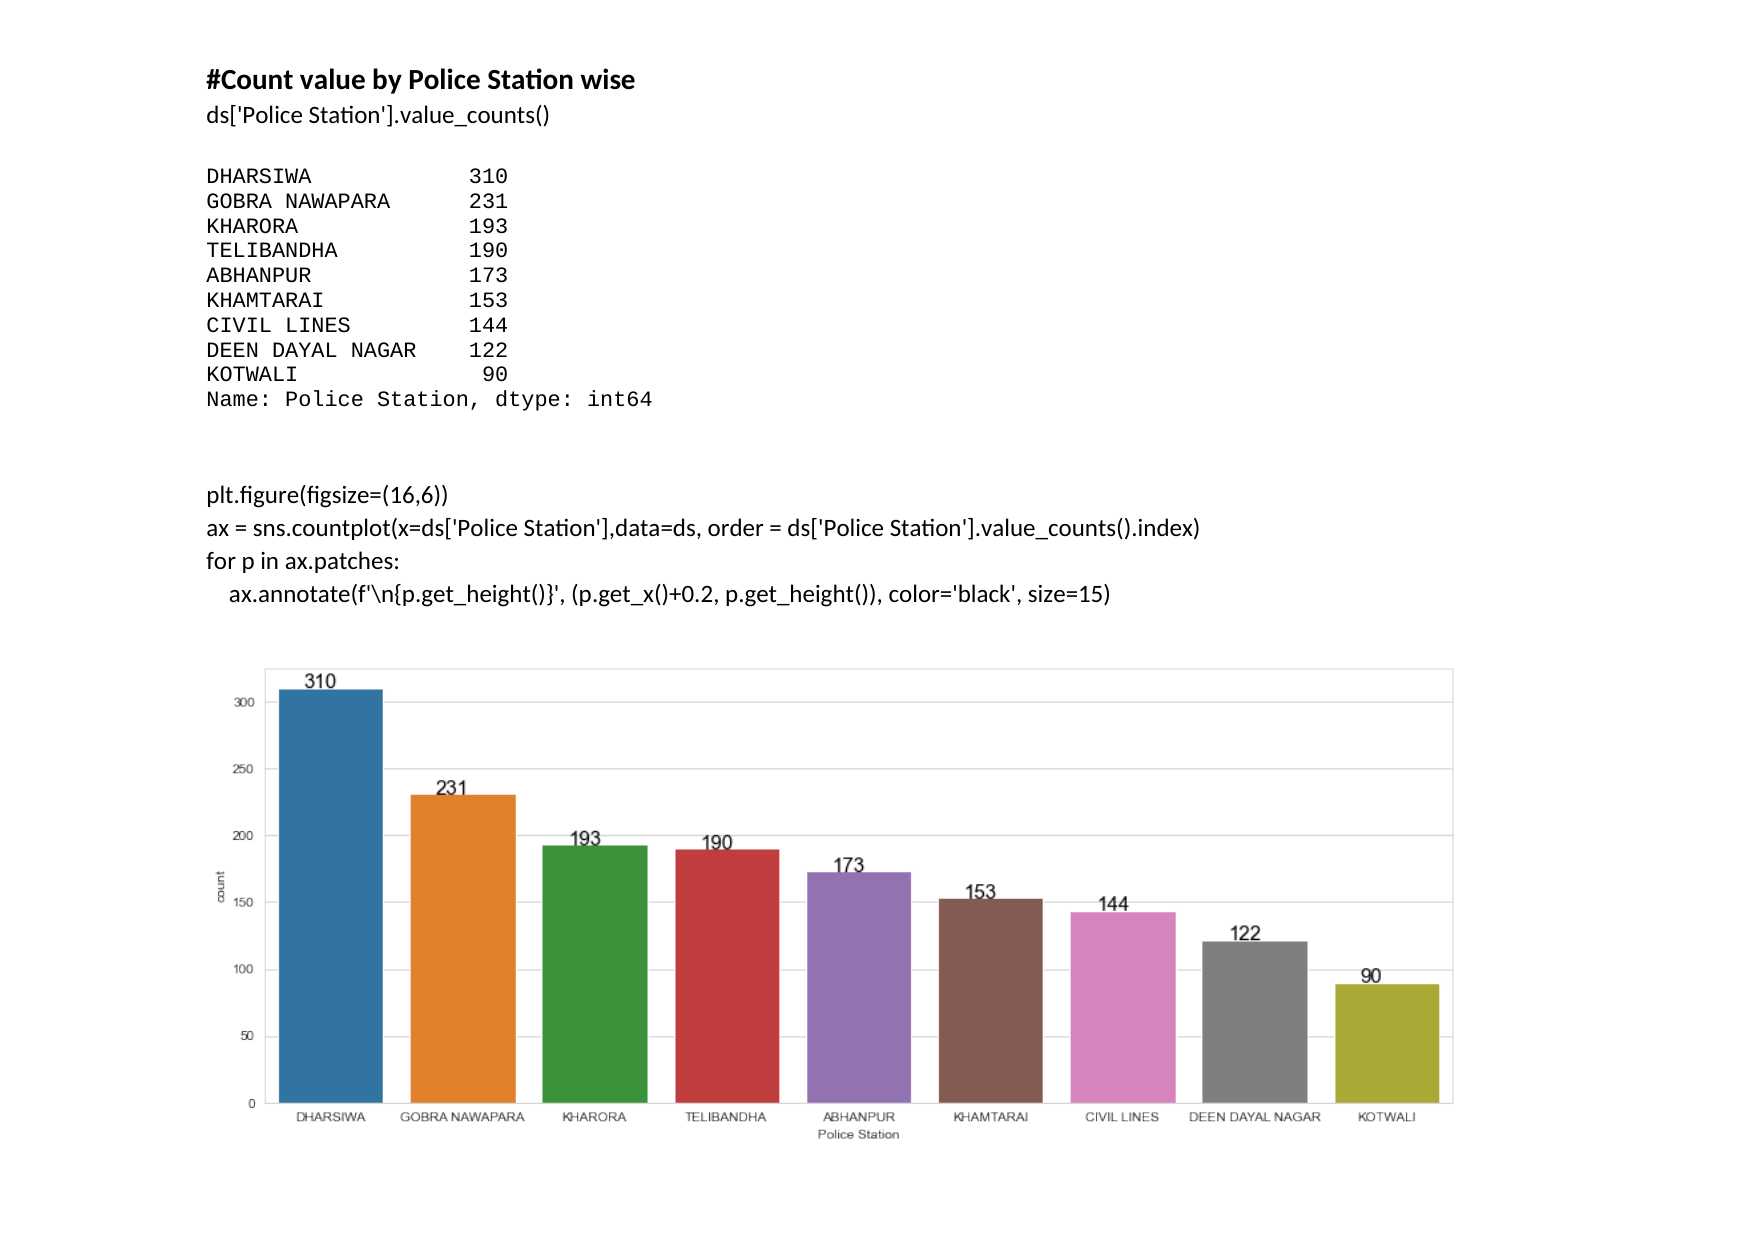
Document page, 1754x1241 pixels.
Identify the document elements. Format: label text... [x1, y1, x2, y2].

text DEEN DAYAL NAGAR 122 [206, 339, 1716, 364]
text CIVIL LINES 144 [206, 314, 1716, 339]
text for p in ax.patches: [206, 545, 1716, 575]
text ax.annotate(f'\n{p.get_height()}', (p.get_x()+0.2, p.get_height()), color='black', size=15) [206, 578, 1716, 608]
text ABHANPUR 173 [206, 264, 1716, 289]
text TELIBANDHA 190 [206, 240, 1716, 264]
text KHARORA 193 [206, 215, 1716, 240]
text KOTWALI 90 [206, 364, 1716, 388]
text KHAMTARAI 153 [206, 289, 1716, 314]
picture [206, 643, 1462, 1151]
text DHARSIWA 310 [206, 165, 1716, 190]
text Name: Police Station, dtype: int64 [206, 388, 1716, 413]
text ax = sns.countplot(x=ds['Police Station'],data=ds, order = ds['Police Station'].value_counts().index) [206, 512, 1716, 542]
text #Count value by Police Station wise [206, 61, 1716, 97]
text ds['Police Station'].value_counts() [206, 99, 1716, 130]
text GOBRA NAWAPARA 231 [206, 190, 1716, 215]
text plt.figure(figsize=(16,6)) [206, 479, 1716, 509]
